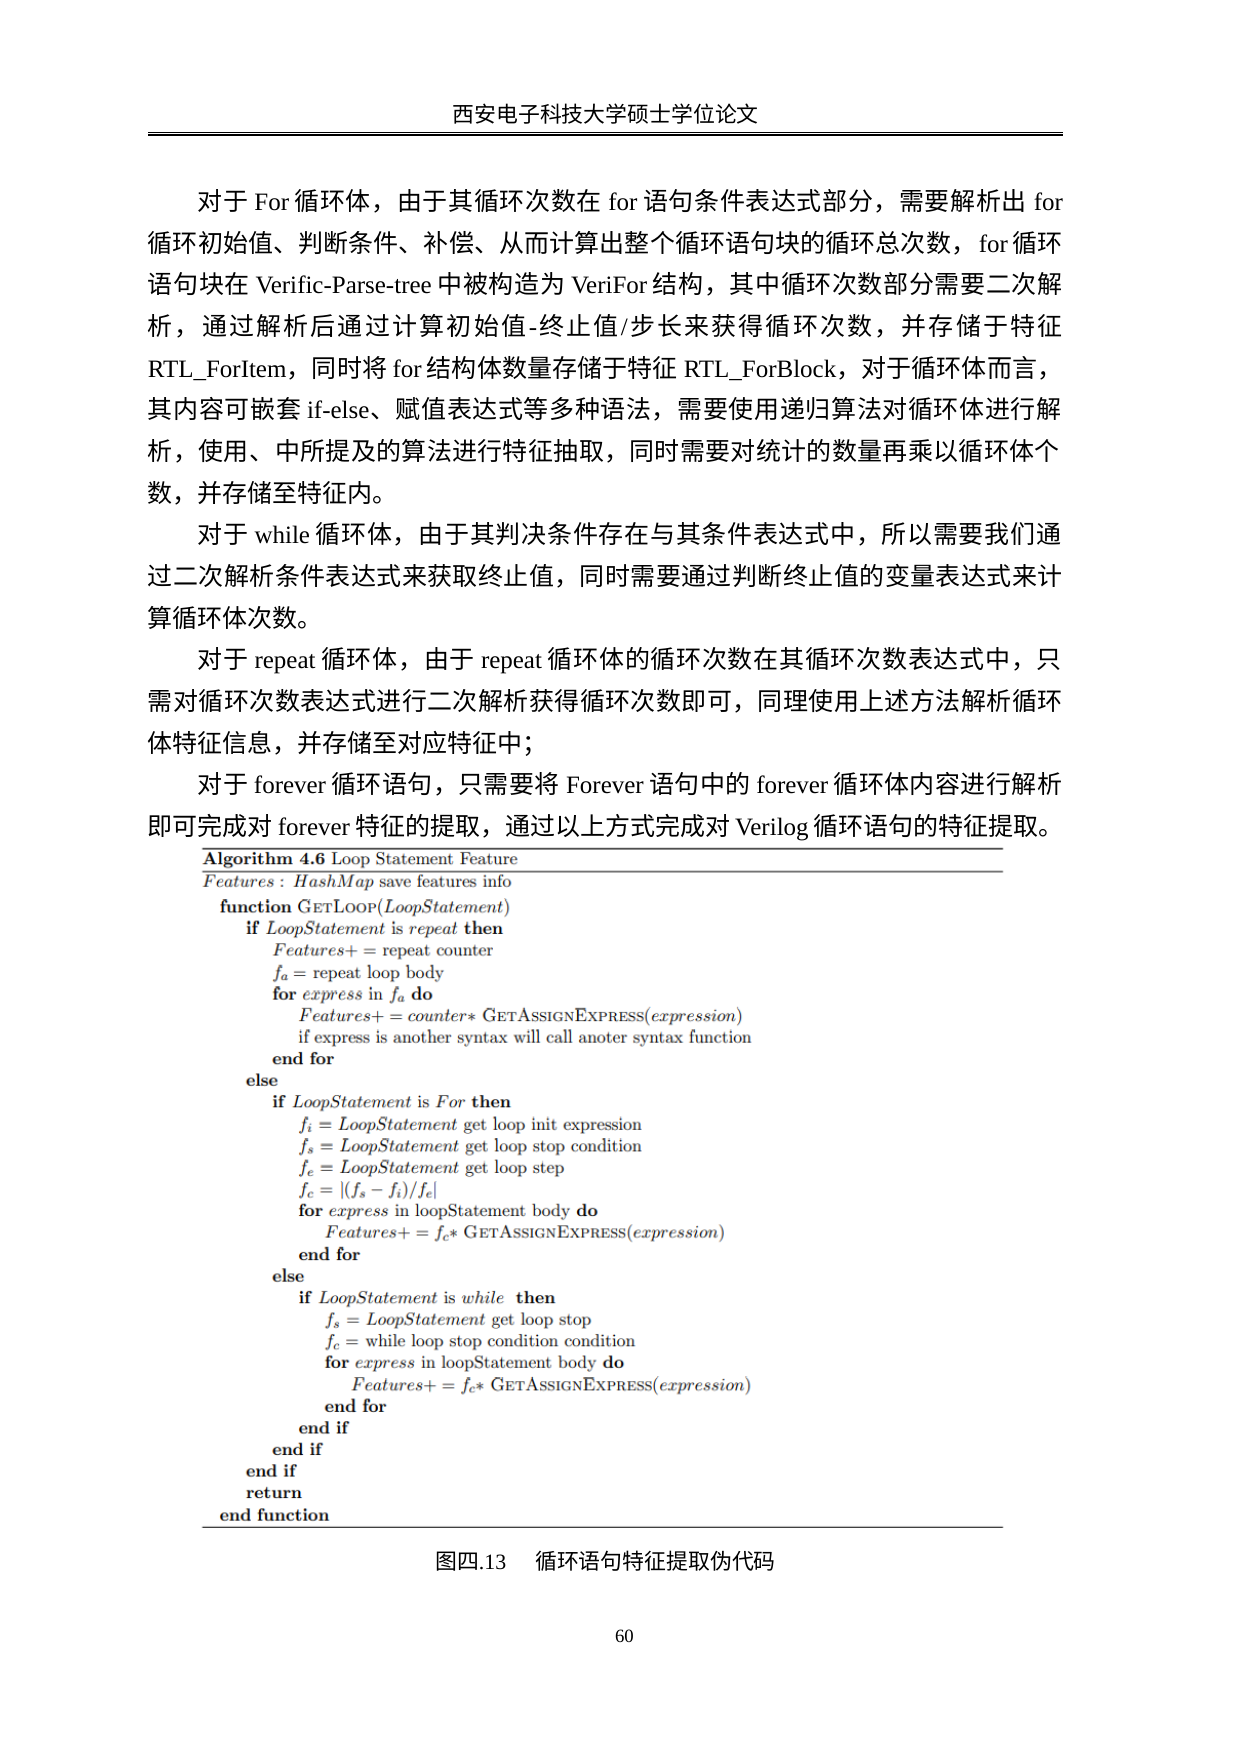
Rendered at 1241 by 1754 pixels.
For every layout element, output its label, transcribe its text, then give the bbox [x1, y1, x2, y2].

text 循环语句特征提取伪代码 [148, 1544, 1063, 1576]
text 对于repeat循环体，由于repeat循环体的循环次数在其循环次数表达式中，只需对循环次数表达式进行二次解析获得循环次数即可，同理使用上述方法解析循环体特征信息，并存储至对应特征中； [148, 636, 1063, 761]
picture [197, 843, 1008, 1532]
text 对于forever循环语句，只需要将Forever语句中的forever循环体内容进行解析即可完成对forever特征的提取，通过以上方式完成对Verilog循环语句的特征提取。 [148, 761, 1063, 844]
text 对于For循环体，由于其循环次数在for语句条件表达式部分，需要解析出for循环初始值、判断条件、补偿、从而计算出整个循环语句块的循环总次数，for循环语句块在Verific-Parse-tree中被构造为VeriFor结构，其中循环次数部分需要二次解析，通过解析后通过计算初始值-终止值/步长来获得循环次数，并存储于特征RTL_ForItem，同时将for结构体数量存储于特征RTL_ForBlock，对于循环体而言，其内容可嵌套if-else、赋值表达式等多种语法，需要使用递归算法对循环体进行解析，使用0、0中所提及的算法进行特征抽取，同时需要对统计的数量再乘以循环体个数，并存储至特征内。 [148, 177, 1063, 511]
text 对于while循环体，由于其判决条件存在与其条件表达式中，所以需要我们通过二次解析条件表达式来获取终止值，同时需要通过判断终止值的变量表达式来计算循环体次数。 [148, 511, 1063, 636]
